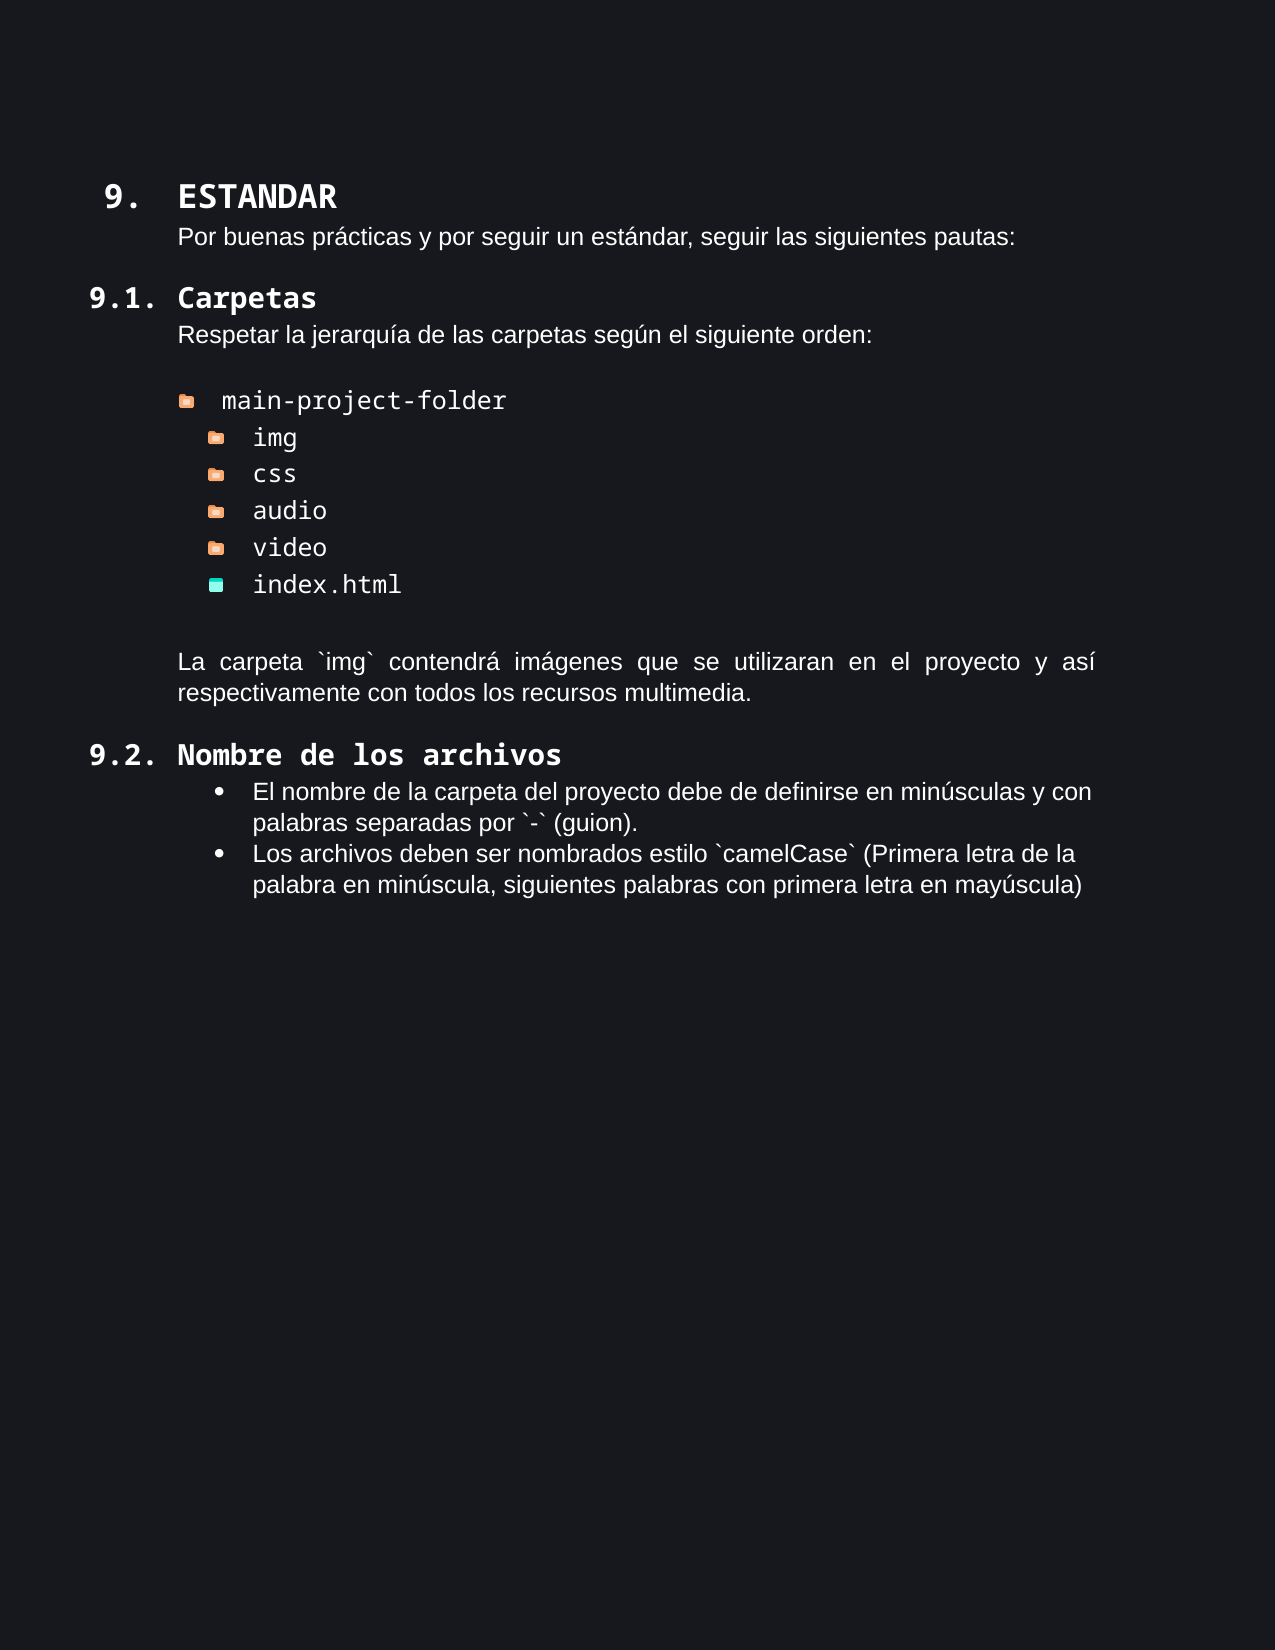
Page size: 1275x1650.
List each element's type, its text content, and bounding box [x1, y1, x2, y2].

picture [207, 539, 225, 557]
list img [207, 419, 1098, 453]
subtitle Nombre de los archivos [88, 734, 1098, 773]
list css [207, 456, 1098, 490]
picture [207, 466, 225, 483]
text Respetar la jerarquía de las carpetas según el siguiente orden: [177, 320, 1098, 349]
picture [207, 576, 225, 594]
list index.html [207, 566, 1098, 600]
list audio [207, 493, 1098, 527]
subtitle ESTANDAR [103, 173, 1098, 218]
text Por buenas prácticas y por seguir un estándar, seguir las siguientes pautas: [177, 222, 1098, 250]
list video [207, 529, 1098, 564]
list El nombre de la carpeta del proyecto debe de definirse en minúsculas y con palabras separadas por `-` (guion). [215, 777, 1098, 836]
list main-project-folder [177, 382, 1098, 417]
subtitle Carpetas [88, 278, 1098, 317]
text La carpeta `img` contendrá imágenes que se utilizaran en el proyecto y así respectivamente con todos los recursos multimedia. [177, 647, 1098, 706]
picture [207, 503, 225, 520]
list Los archivos deben ser nombrados estilo `camelCase` (Primera letra de la palabra en minúscula, siguientes palabras con primera letra en mayúscula) [215, 839, 1098, 899]
picture [178, 392, 195, 410]
picture [207, 429, 225, 446]
